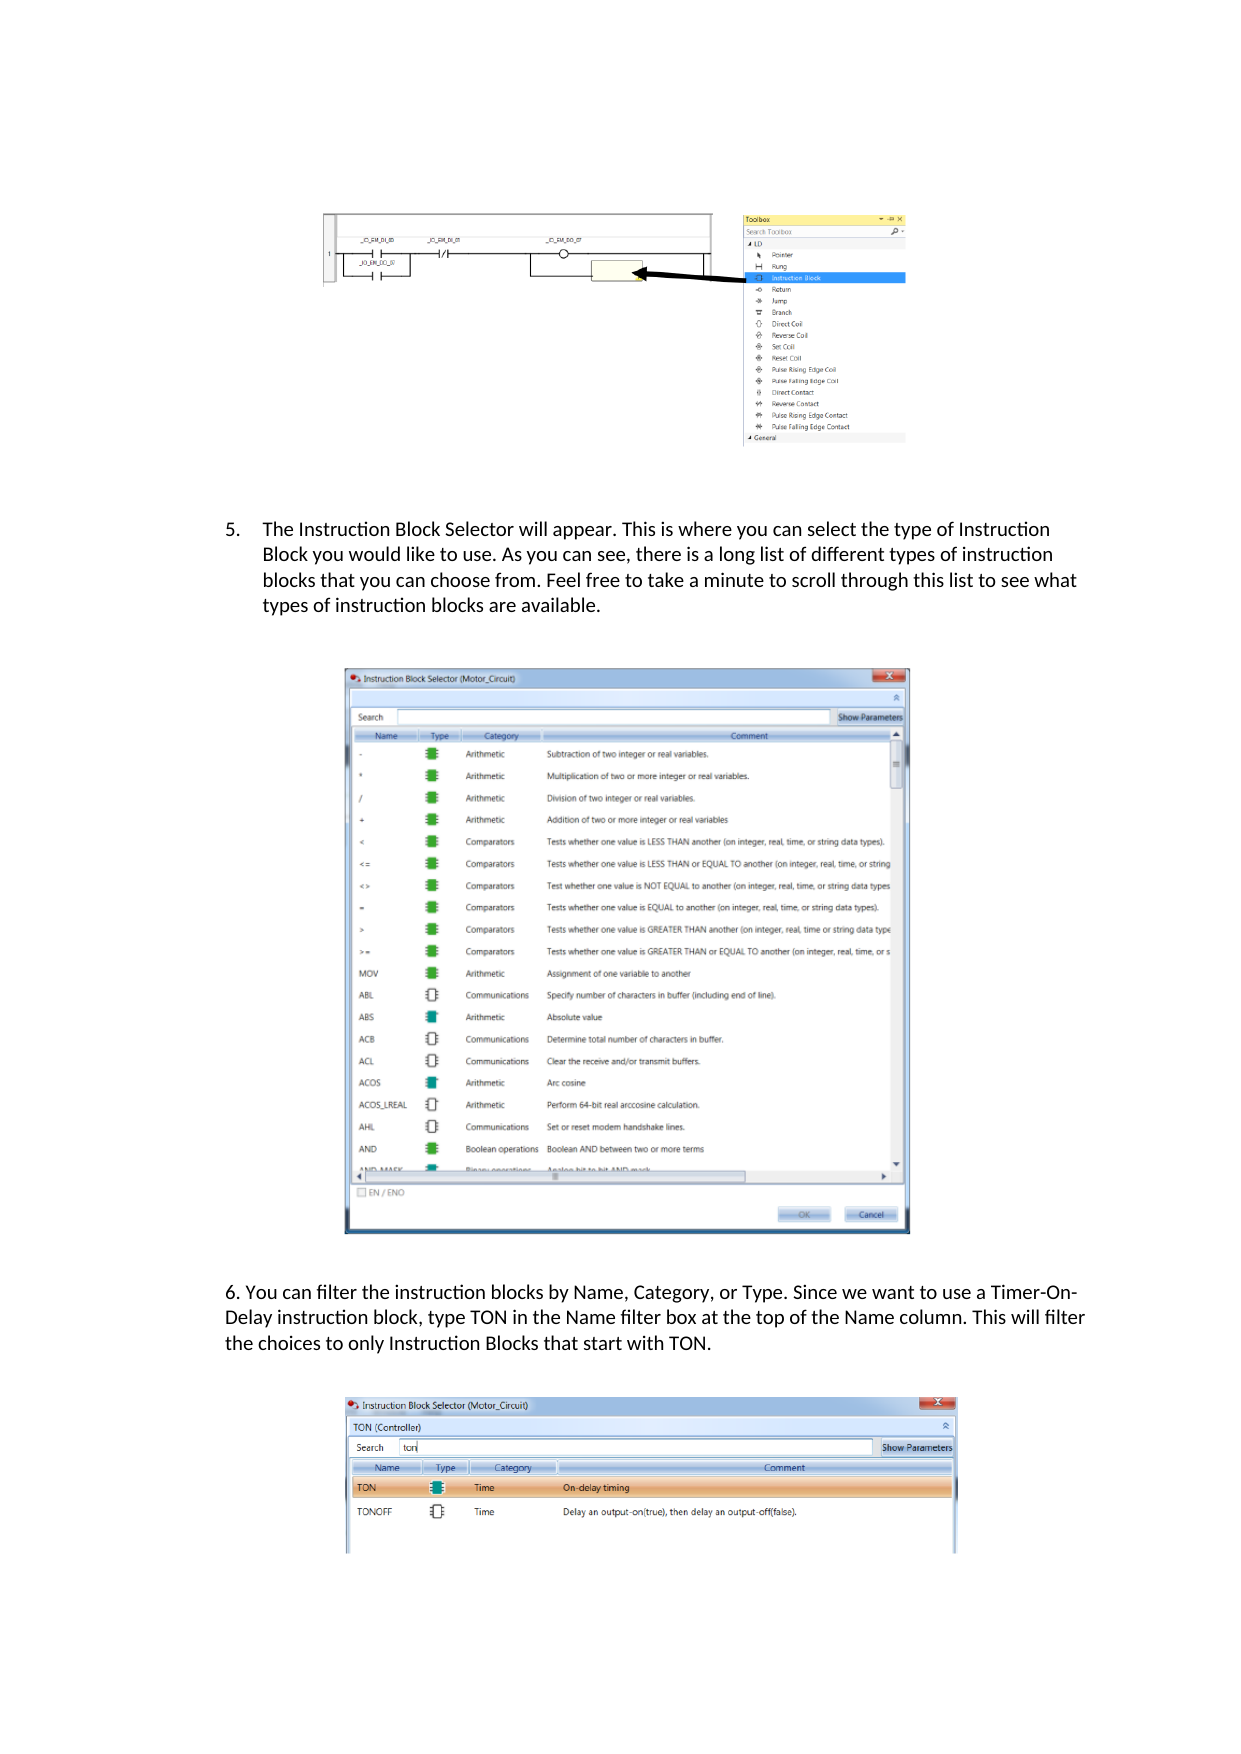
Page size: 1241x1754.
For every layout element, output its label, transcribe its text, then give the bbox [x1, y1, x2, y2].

picture [278, 200, 962, 466]
text 6. You can filter the instruction blocks by Name, Category, or Type. Since we want to use a Timer-On-Delay instruction block, type TON in the Name filter box at the top of the Name column. This will filter the choices to only Instruction Blocks that start with TON. [225, 1279, 1090, 1355]
list The Instruction Block Selector will appear. This is where you can select the type of Instruction Block you would like to use. As you can see, there is a long list of different types of instruction blocks that you can choose from. Feel free to take a minute to scroll through this list to see what types of instruction blocks are available. [225, 516, 1090, 618]
picture [285, 643, 955, 1279]
picture [312, 1380, 1003, 1569]
